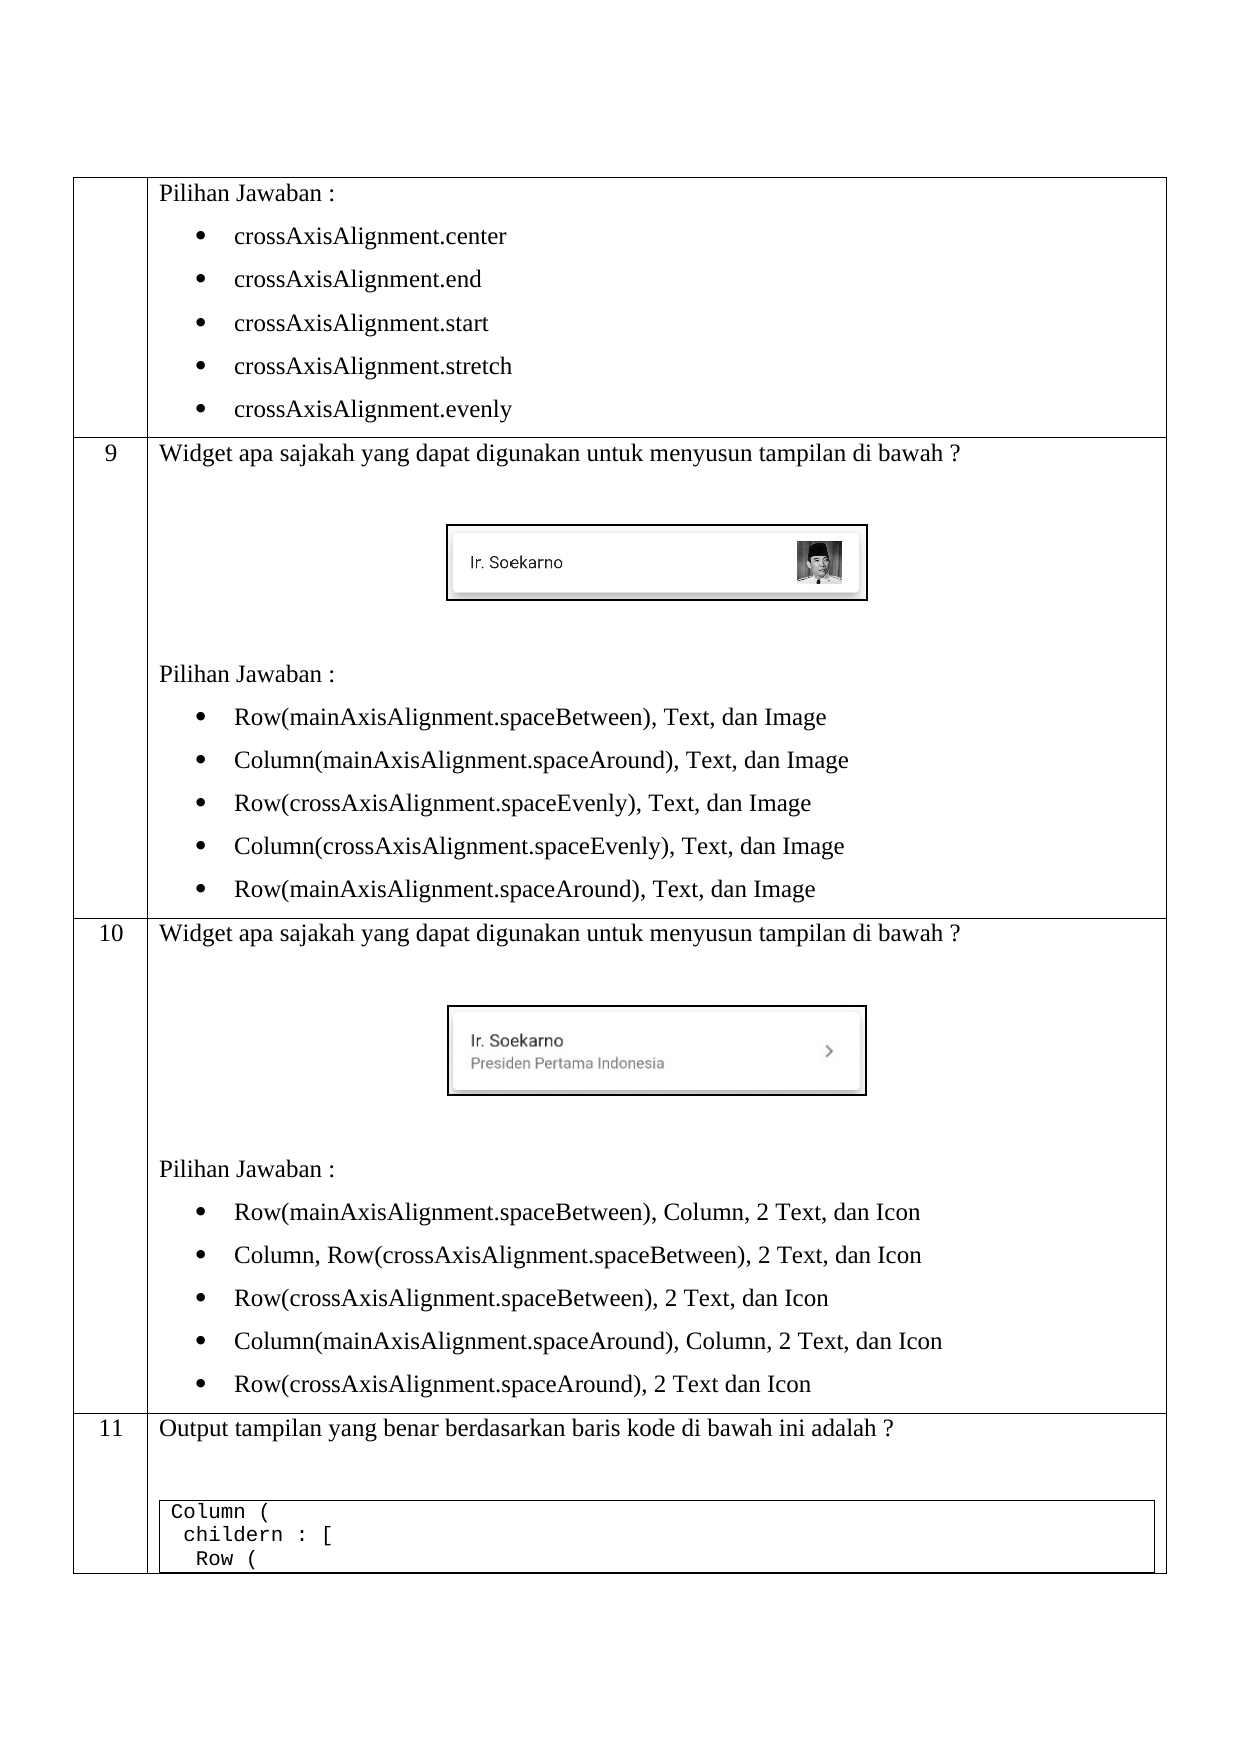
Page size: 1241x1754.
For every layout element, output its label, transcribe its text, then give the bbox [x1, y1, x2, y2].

table_cell Widget apa sajakah yang dapat digunakan untuk menyusun tampilan di bawah ? Pilihan Jawaban : Row(mainAxisAlignment.spaceBetween), Column, 2 Text, dan Icon Column, Row(crossAxisAlignment.spaceBetween), 2 Text, dan Icon Row(crossAxisAlignment.spaceBetween), 2 Text, dan Icon Column(mainAxisAlignment.spaceAround), Column, 2 Text, dan Icon Row(crossAxisAlignment.spaceAround), 2 Text dan Icon [148, 919, 1166, 1412]
table_cell Widget apa sajakah yang dapat digunakan untuk menyusun tampilan di bawah ? Pilihan Jawaban : Row(mainAxisAlignment.spaceBetween), Text, dan Image Column(mainAxisAlignment.spaceAround), Text, dan Image Row(crossAxisAlignment.spaceEvenly), Text, dan Image Column(crossAxisAlignment.spaceEvenly), Text, dan Image Row(mainAxisAlignment.spaceAround), Text, dan Image [148, 438, 1166, 917]
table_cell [148, 1414, 1166, 1573]
table_cell 11 [74, 1414, 147, 1573]
picture [448, 526, 866, 599]
table_cell 10 [74, 919, 147, 1412]
table_cell 8 [74, 178, 147, 437]
table_cell 9 [74, 438, 147, 917]
picture [449, 1007, 865, 1094]
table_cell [148, 178, 1166, 437]
